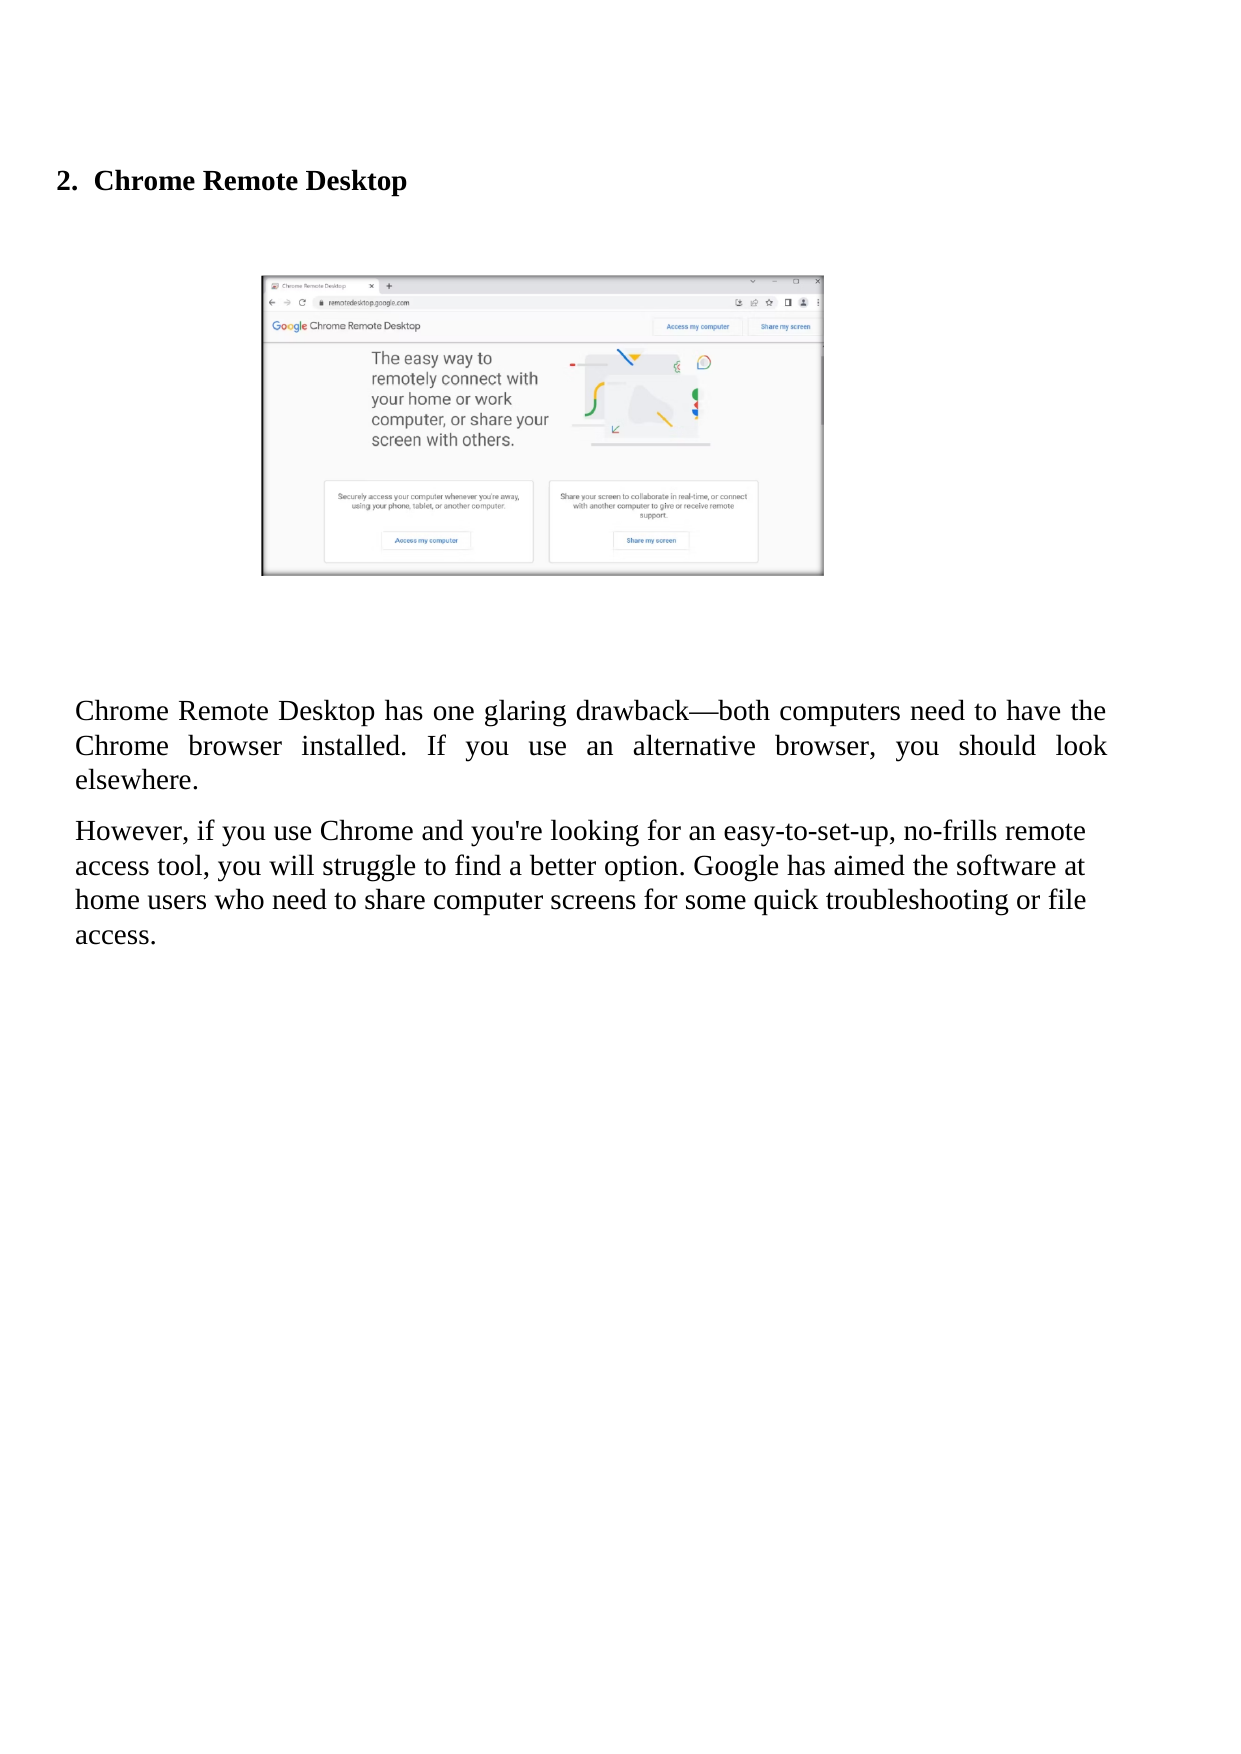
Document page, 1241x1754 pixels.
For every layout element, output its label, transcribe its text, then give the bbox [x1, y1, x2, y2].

text 2. Chrome Remote Desktop [56, 163, 1228, 197]
picture [262, 276, 824, 576]
text Chrome Remote Desktop has one glaring drawback—both computers need to have the Chrome browser installed. If you use an alternative browser, you should look elsewhere. [75, 693, 1107, 796]
text However, if you use Chrome and you're looking for an easy-to-set-up, no-frills remote access tool, you will struggle to find a better option. Google has aimed the software at home users who need to share computer screens for some quick troubleshooting or file access. [75, 813, 1087, 951]
